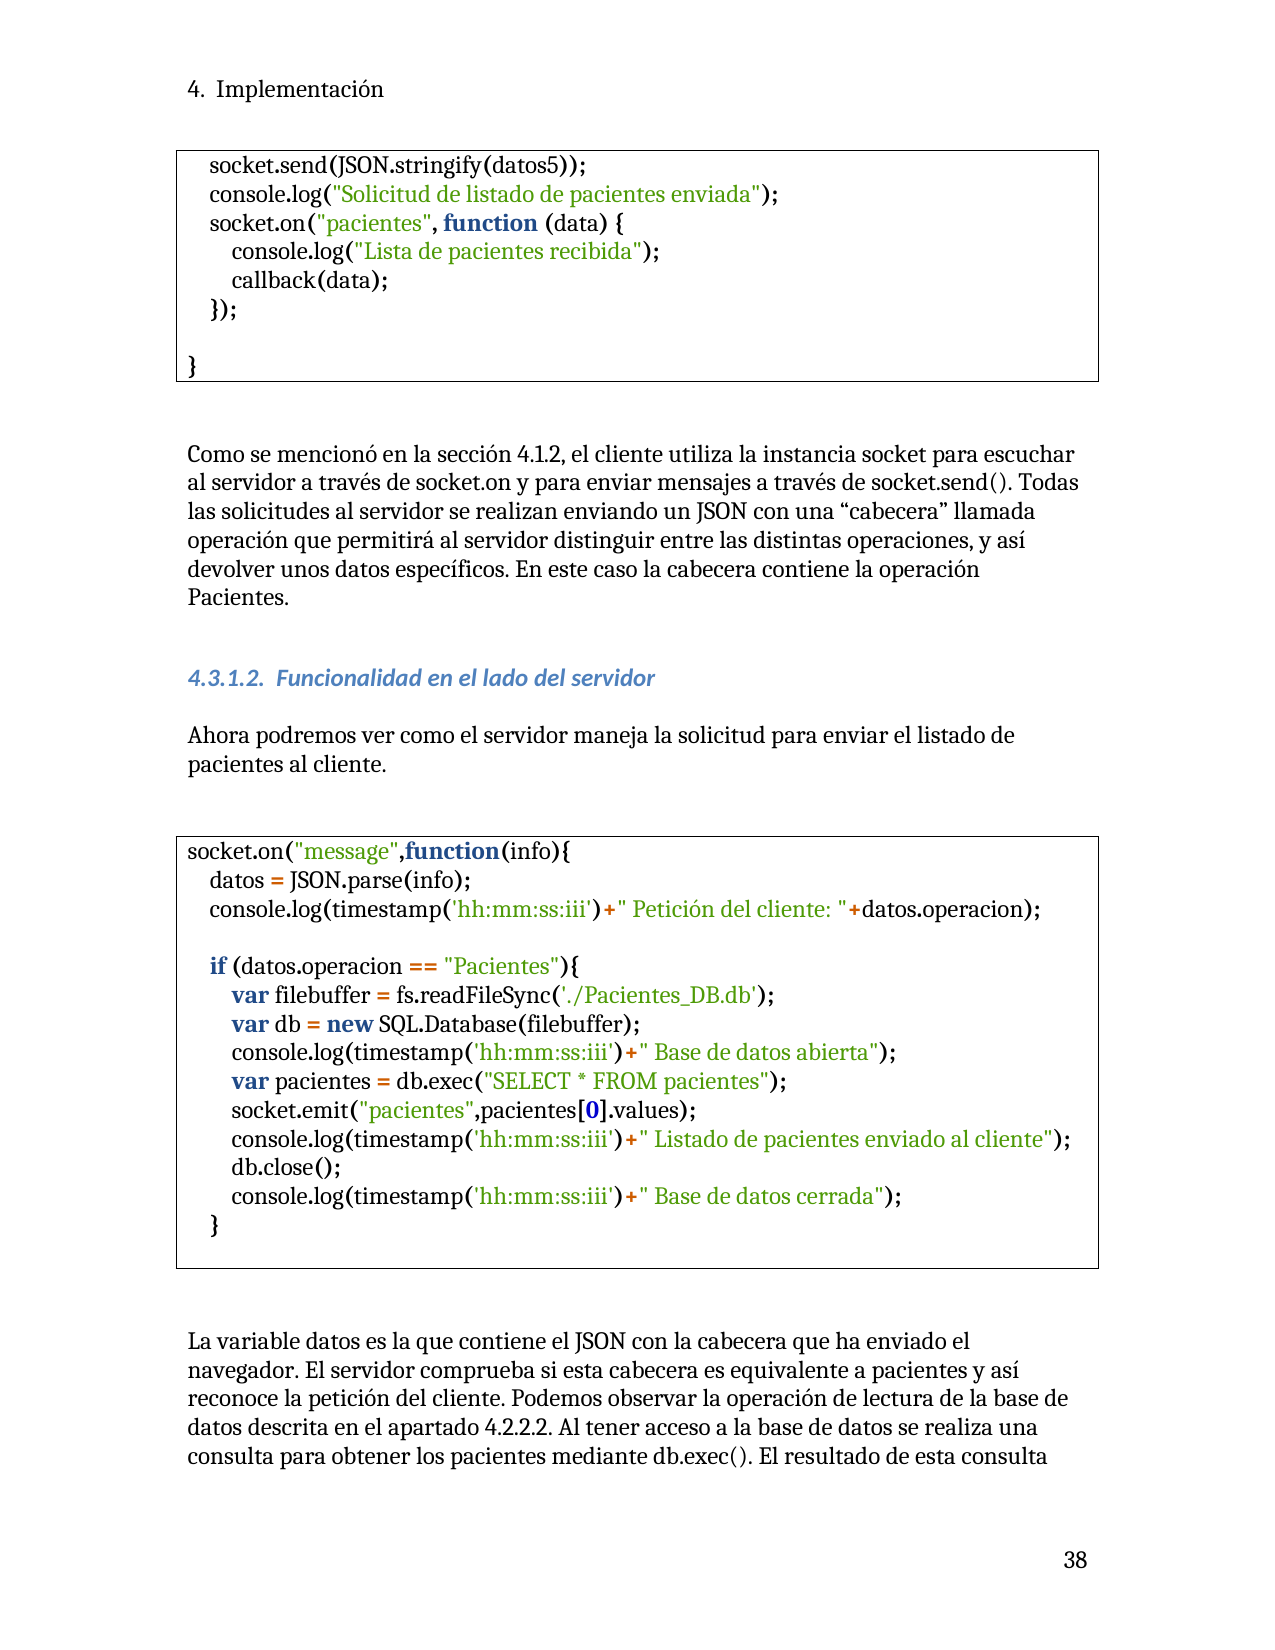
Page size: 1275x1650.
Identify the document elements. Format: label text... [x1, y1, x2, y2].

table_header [177, 151, 1098, 381]
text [187, 1327, 1087, 1471]
text Ahora podremos ver como el servidor maneja la solicitud para enviar el listado de pacientes al cliente. [187, 721, 1087, 778]
subtitle 4.3.1.2. Funcionalidad en el lado del servidor [187, 662, 1087, 692]
text Como se mencionó en la sección 4.1.2, el cliente utiliza la instancia socket para escuchar al servidor a través de socket.on y para enviar mensajes a través de socket.send(). Todas las solicitudes al servidor se realizan enviando un JSON con una “cabecera” llamada operación que permitirá al servidor distinguir entre las distintas operaciones, y así devolver unos datos específicos. En este caso la cabecera contiene la operación Pacientes. [187, 439, 1087, 612]
table_header socket.on("message",function(info){ datos = JSON.parse(info); console.log(timestamp('hh:mm:ss:iii')+" Petición del cliente: "+datos.operacion); if (datos.operacion == "Pacientes"){ var filebuffer = fs.readFileSync('./Pacientes_DB.db'); var db = new SQL.Database(filebuffer); console.log(timestamp('hh:mm:ss:iii')+" Base de datos abierta"); var pacientes = db.exec("SELECT * FROM pacientes"); socket.emit("pacientes",pacientes[0].values); console.log(timestamp('hh:mm:ss:iii')+" Listado de pacientes enviado al cliente"); db.close(); console.log(timestamp('hh:mm:ss:iii')+" Base de datos cerrada"); } [177, 837, 1098, 1268]
